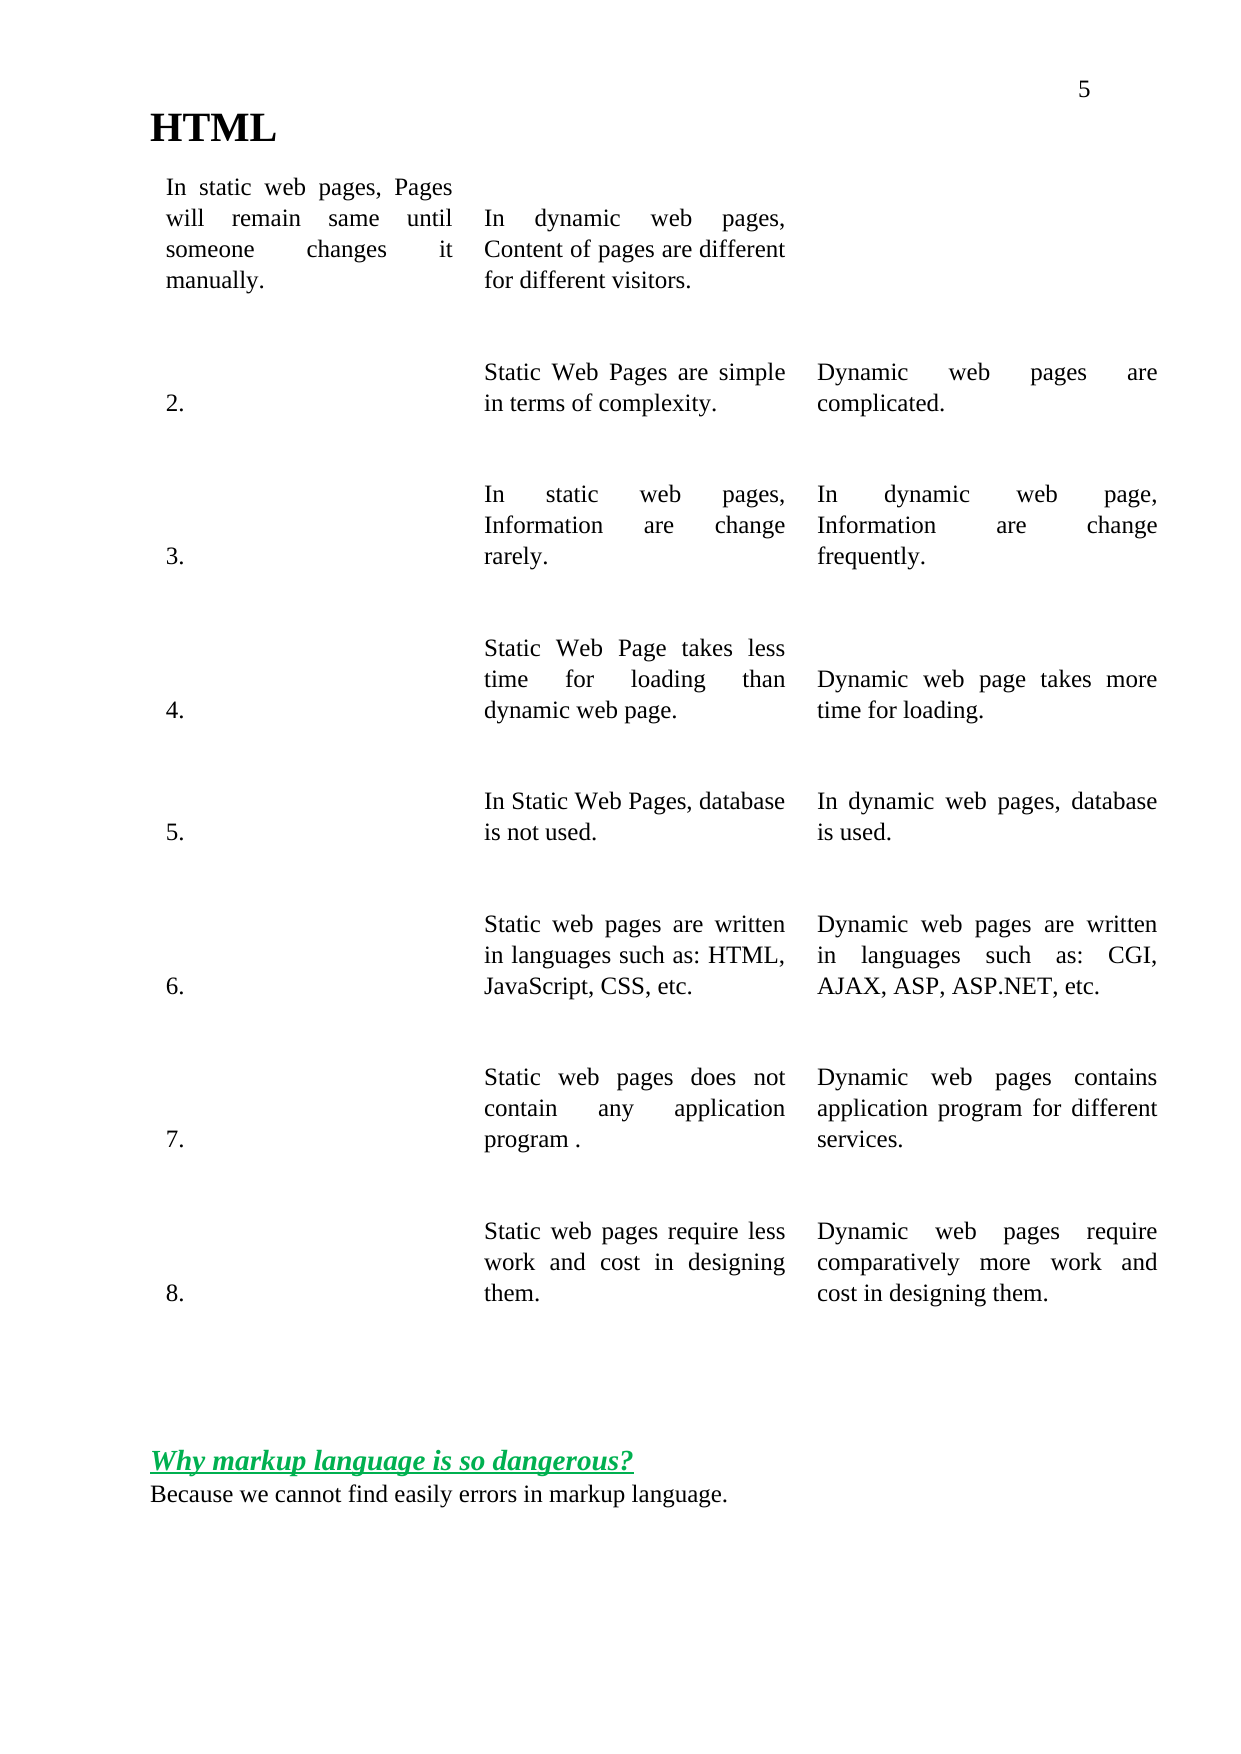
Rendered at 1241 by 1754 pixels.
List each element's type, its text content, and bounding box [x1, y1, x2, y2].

table_cell 4. [150, 611, 468, 764]
table_cell In Static Web Pages, database is not used. [468, 765, 801, 887]
table_cell Static web pages does not contain any application program . [468, 1041, 801, 1194]
table_cell In dynamic web pages, database is used. [801, 765, 1173, 887]
table_cell Dynamic web pages contains application program for different services. [801, 1041, 1173, 1194]
table_cell Dynamic web pages are complicated. [801, 335, 1173, 457]
table_cell Dynamic web pages require comparatively more work and cost in designing them. [801, 1194, 1173, 1348]
table_cell 7. [150, 1041, 468, 1194]
table_cell In dynamic web page, Information are change frequently. [801, 458, 1173, 611]
table_cell In static web pages, Information are change rarely. [468, 458, 801, 611]
table_cell 8. [150, 1194, 468, 1348]
table_cell 5. [150, 765, 468, 887]
table_cell Static Web Page takes less time for loading than dynamic web page. [468, 611, 801, 764]
table_cell 6. [150, 887, 468, 1041]
table_cell Dynamic web page takes more time for loading. [801, 611, 1173, 764]
table_cell 2. [150, 335, 468, 457]
table_cell Static Web Pages are simple in terms of complexity. [468, 335, 801, 457]
table_header In static web pages, Pages will remain same until someone changes it manually. [150, 150, 468, 335]
table_cell Static web pages are written in languages such as: HTML, JavaScript, CSS, etc. [468, 887, 801, 1041]
table_cell Static web pages require less work and cost in designing them. [468, 1194, 801, 1348]
table_header In dynamic web pages, Content of pages are different for different visitors. [468, 150, 801, 335]
subtitle Why markup language is so dangerous? [150, 1443, 1090, 1477]
table_cell Dynamic web pages are written in languages such as: CGI, AJAX, ASP, ASP.NET, etc. [801, 887, 1173, 1041]
table_cell 3. [150, 458, 468, 611]
text Because we cannot find easily errors in markup language. [150, 1479, 1090, 1508]
